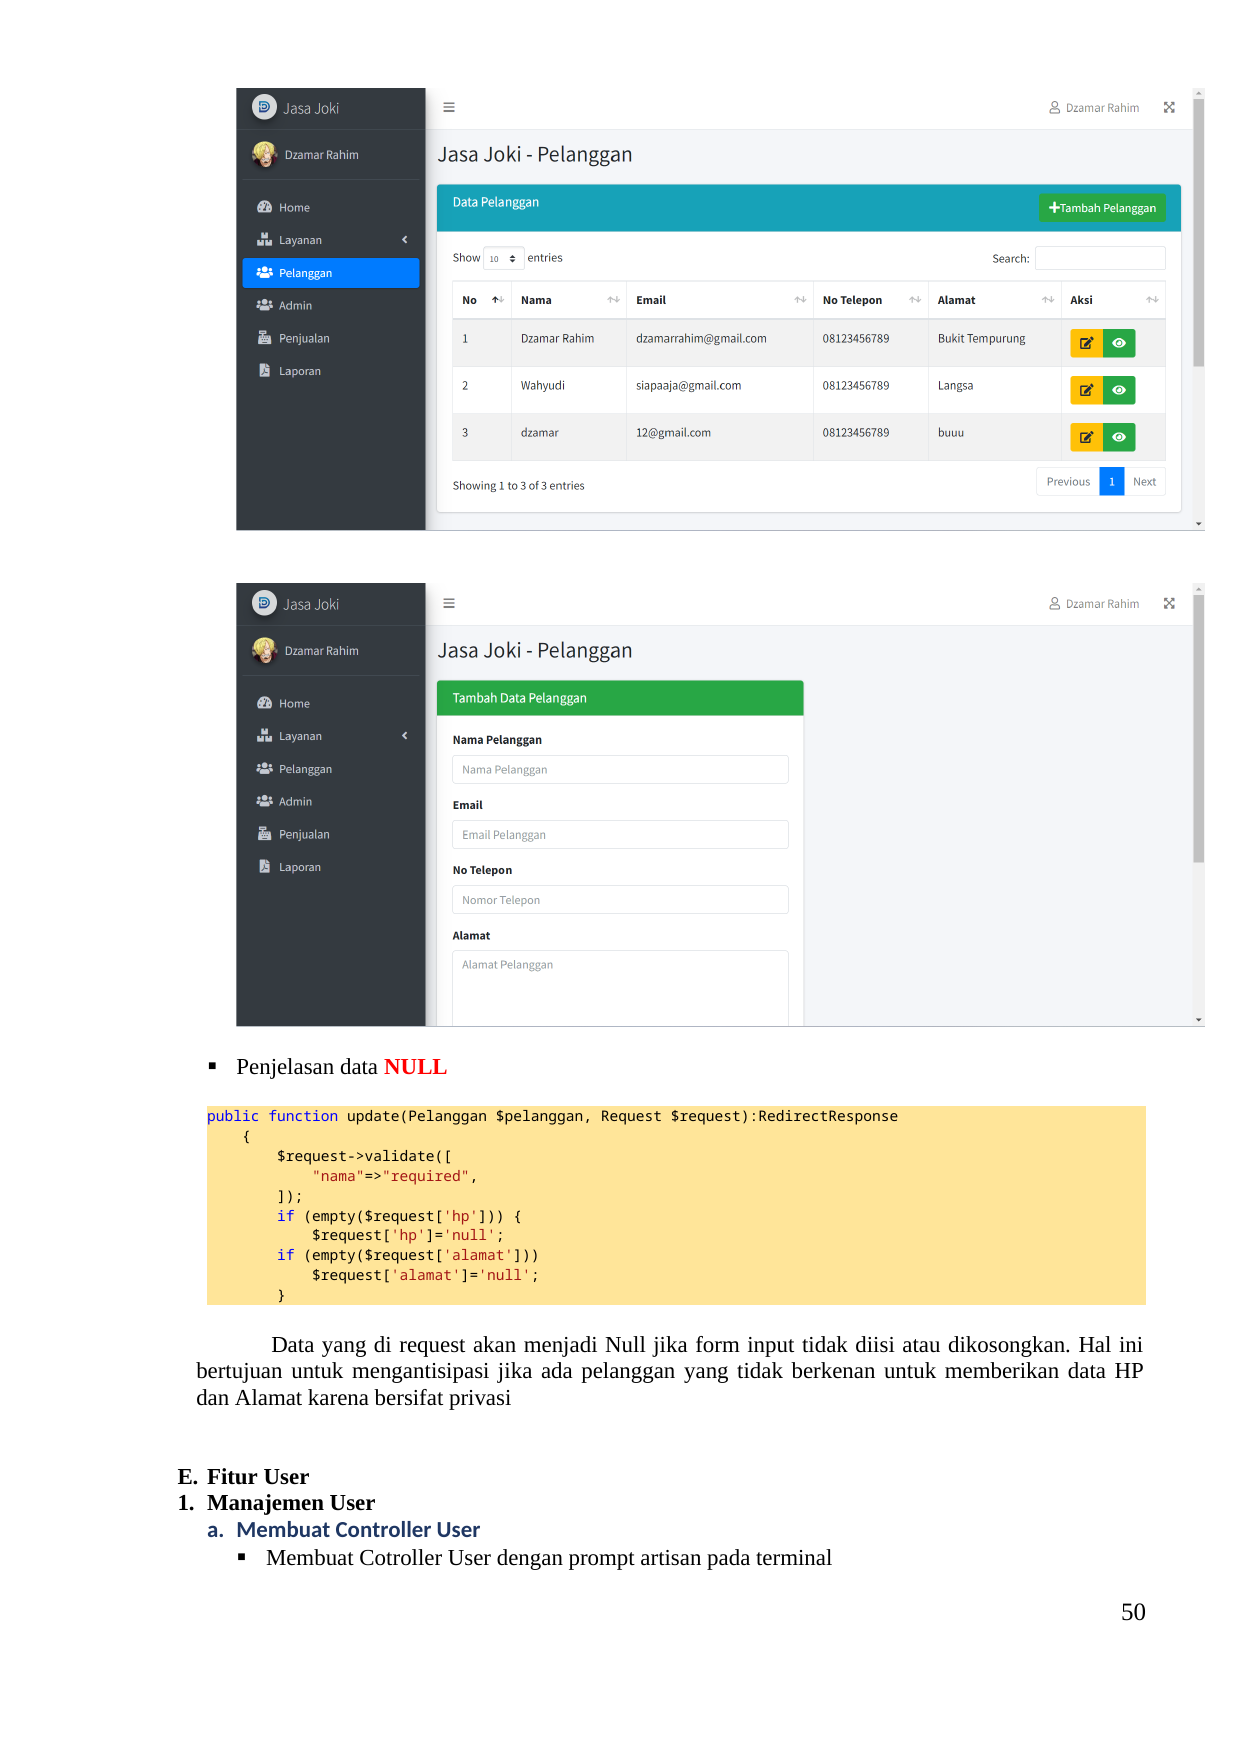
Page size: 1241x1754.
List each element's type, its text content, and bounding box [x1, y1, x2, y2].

subtitle Fitur User [177, 1463, 1146, 1489]
picture [236, 583, 1205, 1027]
text ]); [207, 1185, 1146, 1205]
subtitle Manajemen User [177, 1489, 1146, 1516]
text if (empty($request['hp'])) { [207, 1205, 1146, 1225]
list Penjelasan data NULL [207, 1053, 1146, 1079]
text $request->validate([ [207, 1146, 1146, 1166]
text $request['alamat']='null'; [207, 1265, 1146, 1285]
text $request['hp']='null'; [207, 1225, 1146, 1245]
text public function update(Pelanggan $pelanggan, Request $request):RedirectResponse [207, 1106, 1146, 1126]
subtitle Membuat Controller User [207, 1516, 1146, 1544]
text { [207, 1126, 1146, 1146]
text if (empty($request['alamat'])) [207, 1245, 1146, 1265]
text Data yang di request akan menjadi Null jika form input tidak diisi atau dikosongkan. Hal ini bertujuan untuk mengantisipasi jika ada pelanggan yang tidak berkenan untuk memberikan data HP dan Alamat karena bersifat privasi [196, 1331, 1146, 1410]
text "nama"=>"required", [207, 1166, 1146, 1185]
text } [207, 1285, 1146, 1305]
list Membuat Cotroller User dengan prompt artisan pada terminal [236, 1544, 1146, 1570]
picture [236, 88, 1205, 531]
